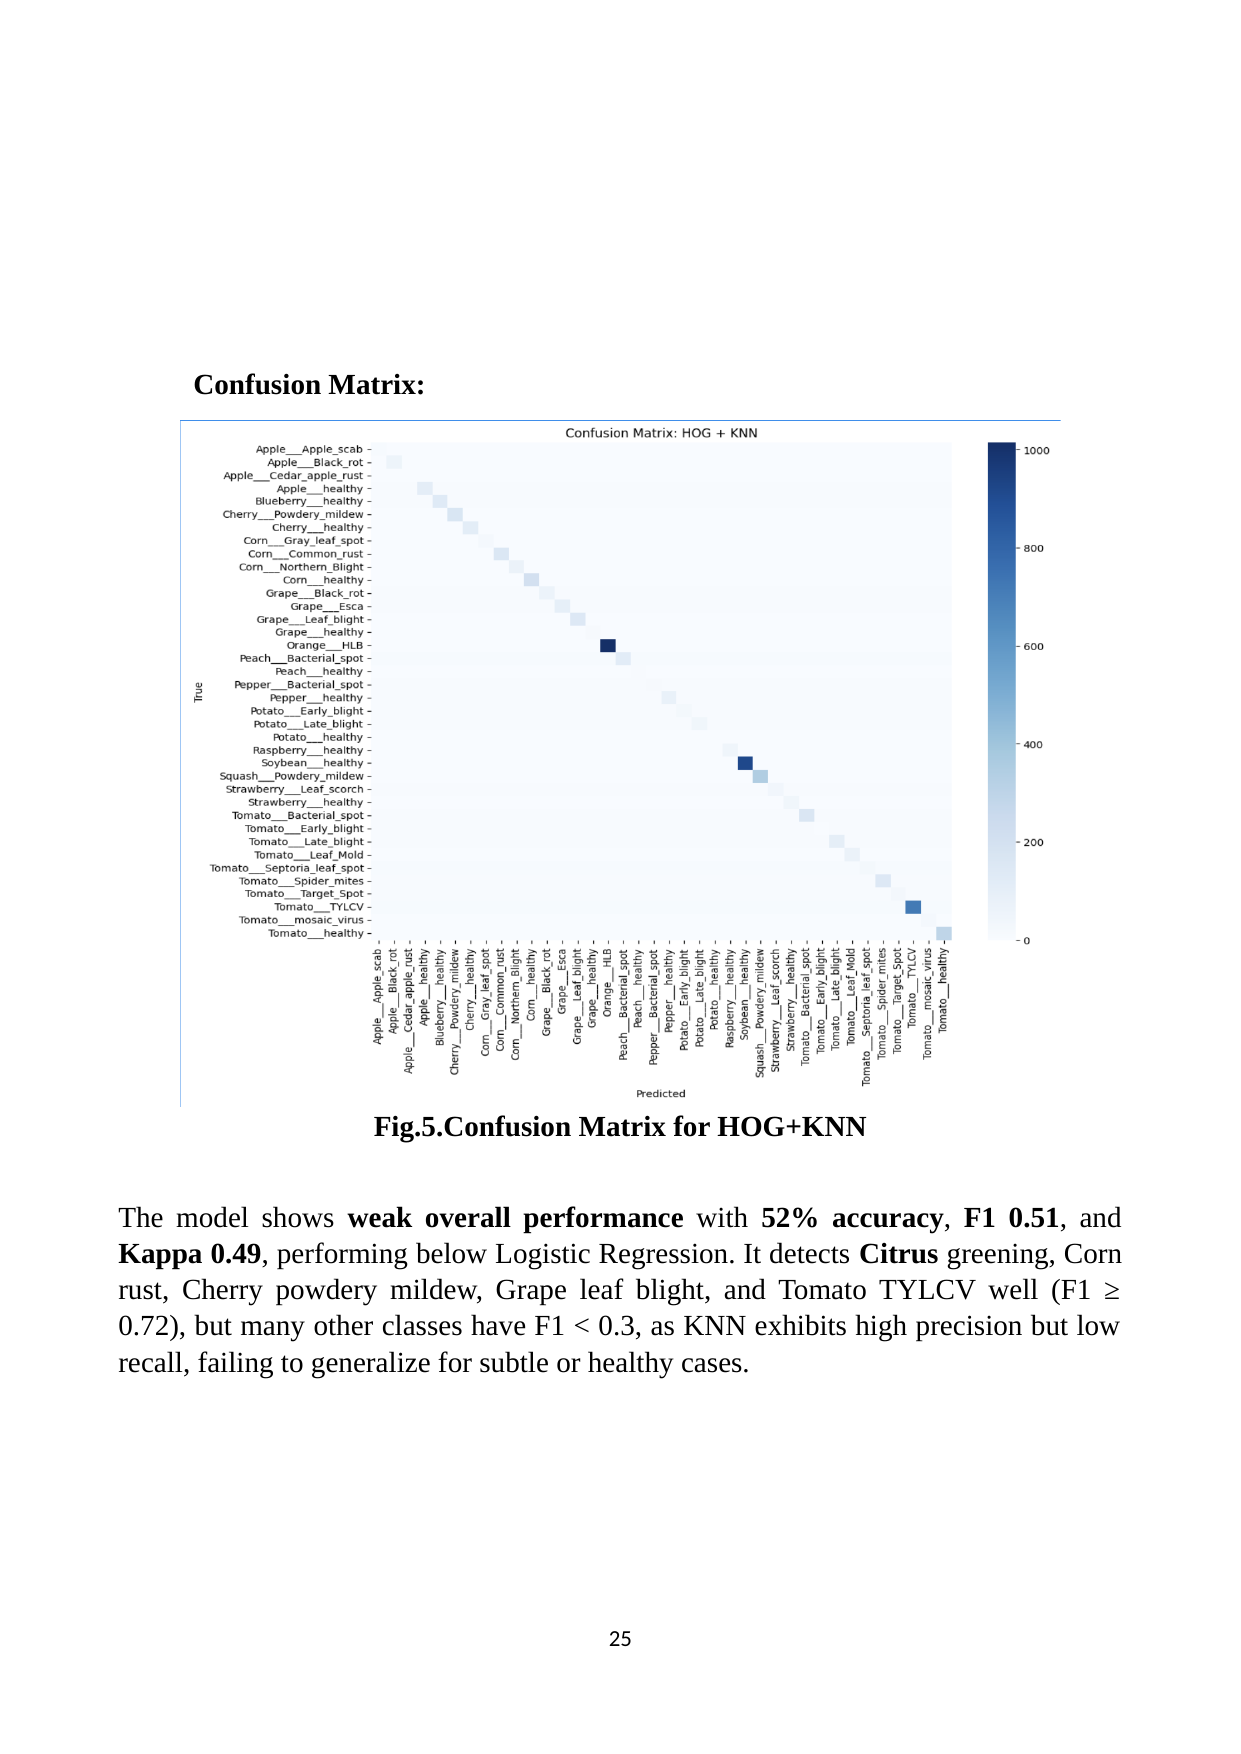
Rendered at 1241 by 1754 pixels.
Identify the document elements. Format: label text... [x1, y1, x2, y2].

text The model shows weak overall performance with 52% accuracy, F1 0.51, and Kappa 0.49, performing below Logistic Regression. It detects Citrus greening, Corn rust, Cherry powdery mildew, Grape leaf blight, and Tomato TYLCV well (F1 ≥ 0.72), but many other classes have F1 < 0.3, as KNN exhibits high precision but low recall, failing to generalize for subtle or healthy cases. [118, 1200, 1122, 1378]
picture [179, 420, 1061, 1107]
text Confusion Matrix: [193, 367, 1122, 401]
